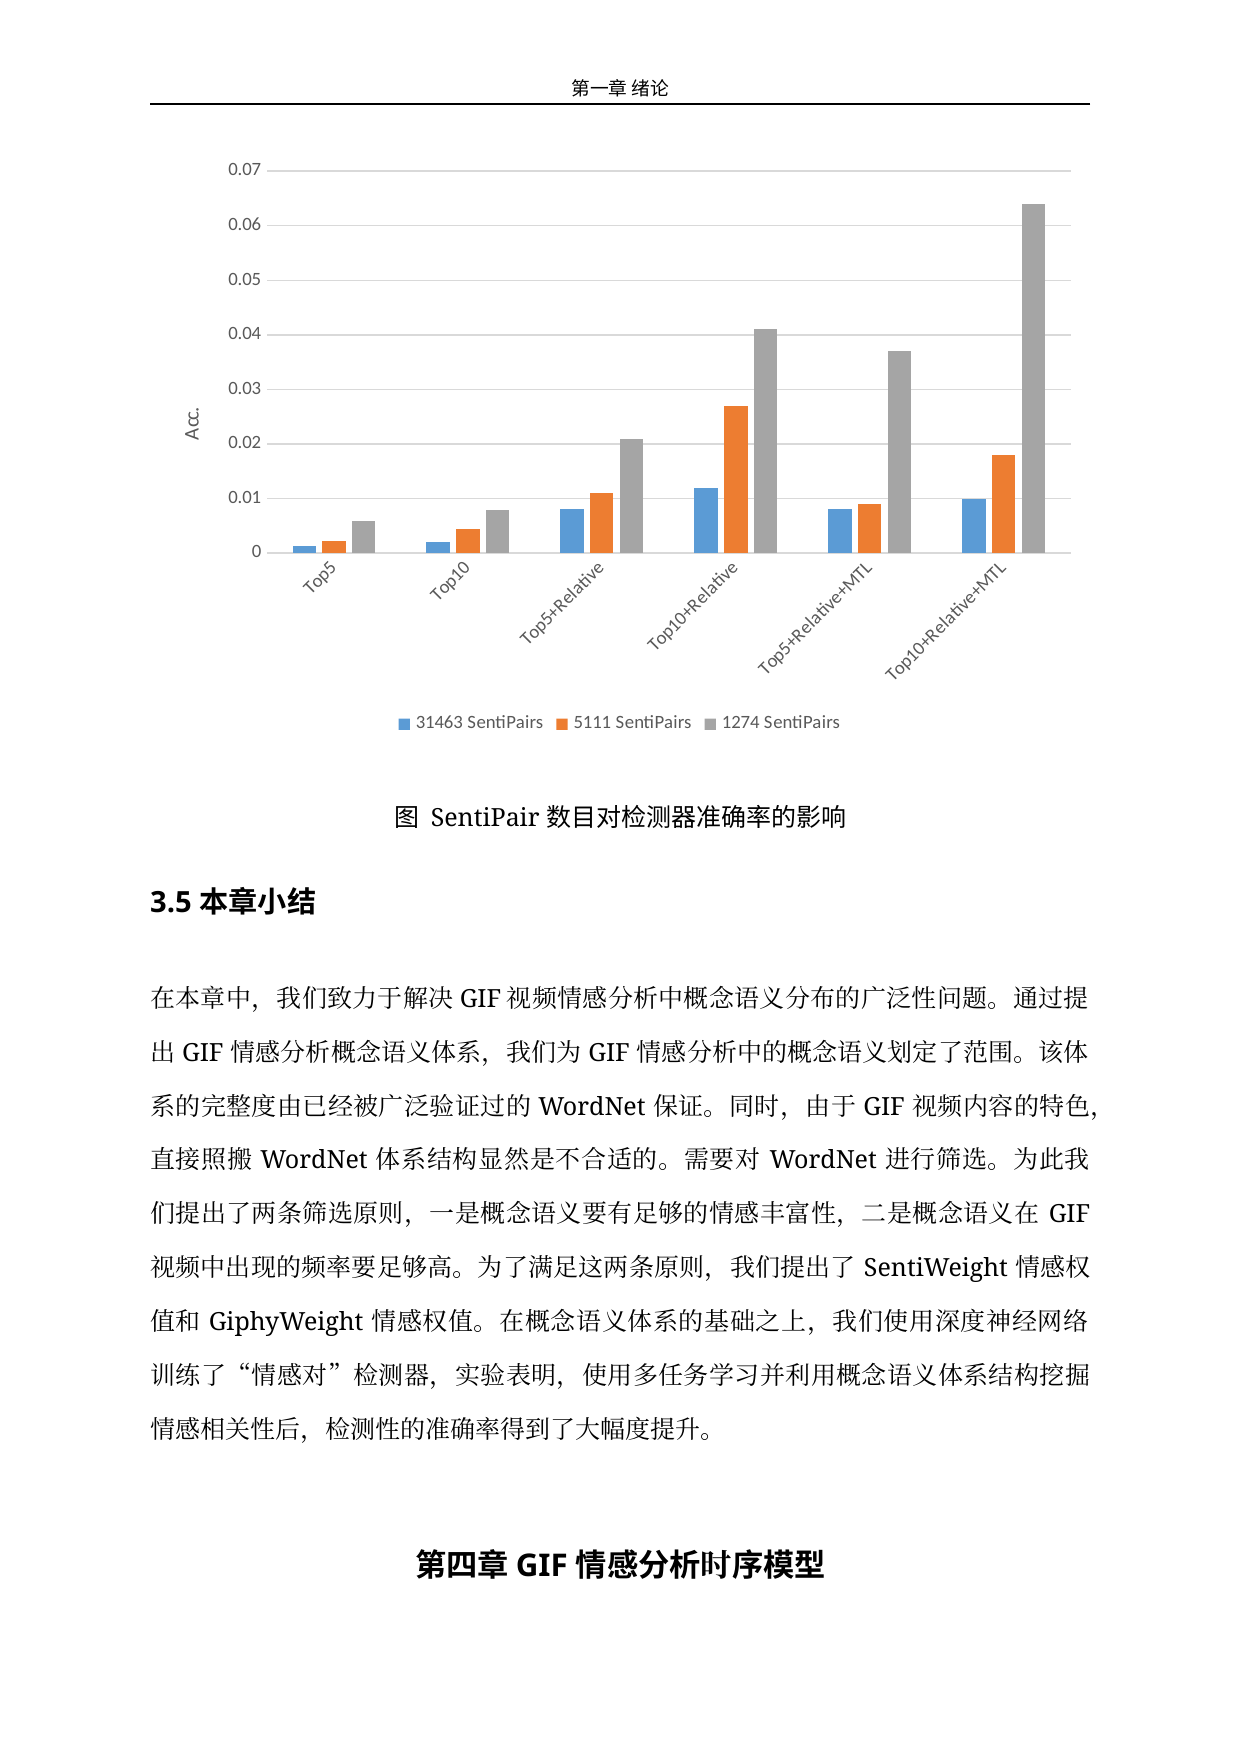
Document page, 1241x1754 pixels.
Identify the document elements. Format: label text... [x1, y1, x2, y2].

text 在本章中，我们致力于解决GIF视频情感分析中概念语义分布的广泛性问题。通过提出 GIF 情感分析概念语义体系，我们为GIF 情感分析中的概念语义划定了范围。该体系的完整度由已经被广泛验证过的 WordNet 保证。同时，由于 GIF 视频内容的特色，直接照搬 WordNet 体系结构显然是不合适的。需要对 WordNet 进行筛选。为此我们提出了两条筛选原则，一是概念语义要有足够的情感丰富性，二是概念语义在 GIF 视频中出现的频率要足够高。为了满足这两条原则，我们提出了 SentiWeight 情感权值和 GiphyWeight 情感权值。在概念语义体系的基础之上，我们使用深度神经网络训练了“情感对”检测器，实验表明，使用多任务学习并利用概念语义体系结构挖掘情感相关性后，检测性的准确率得到了大幅度提升。 [150, 978, 1090, 1446]
text 第四章 GIF 情感分析时序模型 [150, 1540, 1090, 1585]
text 图 SentiPair 数目对检测器准确率的影响 [150, 798, 1090, 834]
text 3.5 本章小结 [150, 879, 1090, 921]
